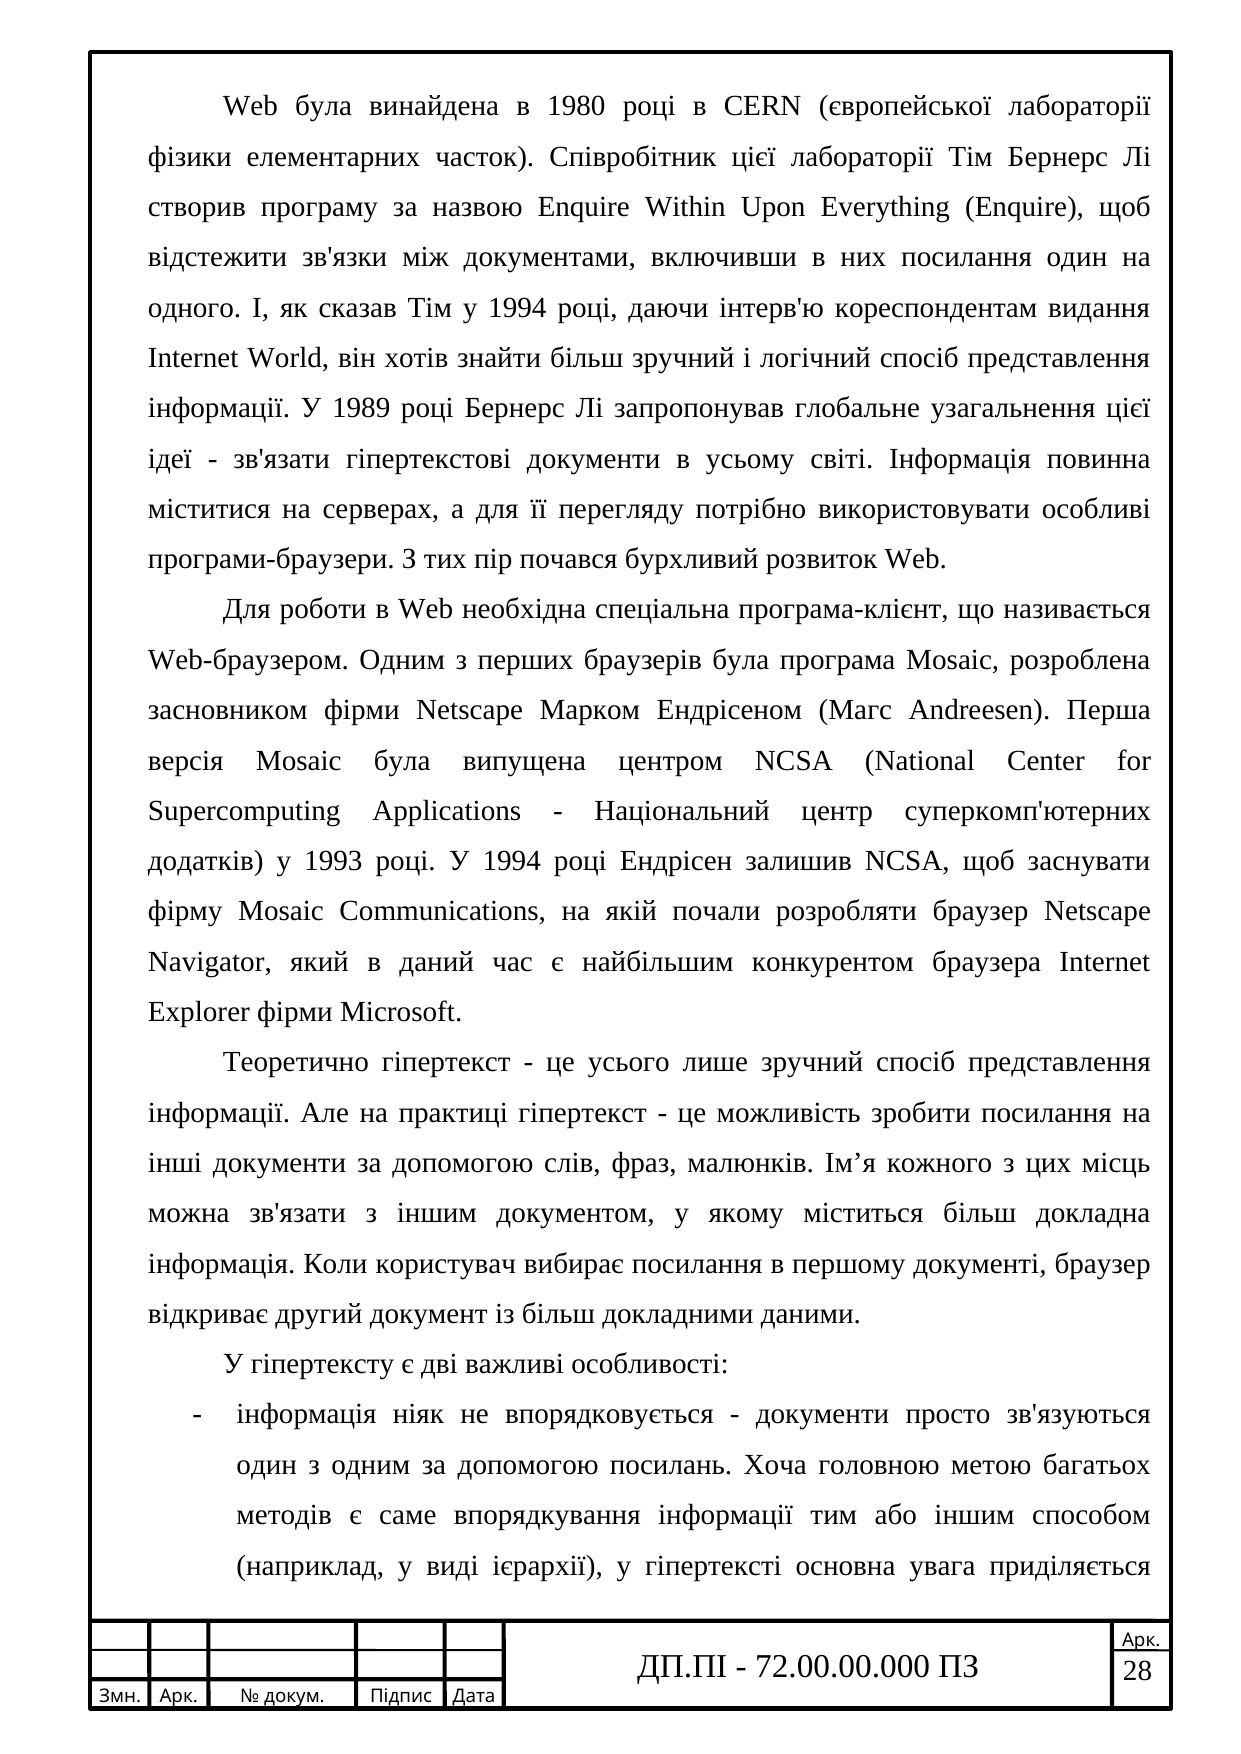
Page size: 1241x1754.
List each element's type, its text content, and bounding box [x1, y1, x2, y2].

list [192, 1397, 1152, 1581]
text Для роботи в Web необхідна спеціальна програма-клієнт, що називається Web-браузером. Одним з перших браузерів була програма Mosaic, розроблена засновником фірми Netscape Марком Ендрісеном (Магc Andreesen). Перша версія Mosaic була випущена центром NCSA (National Center for Supercomputing Applications - Національний центр суперкомп'ютерних додатків) у 1993 році. У 1994 році Ендрісен залишив NCSA, щоб заснувати фірму Mosaic Communications, на якій почали розробляти браузер Netscape Navigator, який в даний час є найбільшим конкурентом браузера Internet Explorer фірми Microsoft. [148, 592, 1152, 1028]
text Теоретично гіпертекст - це усього лише зручний спосіб представлення інформації. Але на практиці гіпертекст - це можливість зробити посилання на інші документи за допомогою слів, фраз, малюнків. Ім’я кожного з цих місць можна зв'язати з іншим документом, у якому міститься більш докладна інформація. Коли користувач вибирає посилання в першому документі, браузер відкриває другий документ із більш докладними даними. [148, 1044, 1152, 1329]
text Web була винайдена в 1980 році в CERN (європейської лабораторії фізики елементарних часток). Співробітник цієї лабораторії Тім Бернерс Лі створив програму за назвою Enquire Within Upon Everything (Enquire), щоб відстежити зв'язки між документами, включивши в них посилання один на одного. І, як сказав Тім у 1994 році, даючи інтерв'ю кореспондентам видання Internet World, він хотів знайти більш зручний і логічний спосіб представлення інформації. У 1989 році Бернерс Лі запропонував глобальне узагальнення цієї ідеї - зв'язати гіпертекстові документи в усьому світі. Інформація повинна міститися на серверах, а для її перегляду потрібно використовувати особливі програми-браузери. З тих пір почався бурхливий розвиток Web. [148, 88, 1152, 575]
text У гіпертексту є дві важливі особливості: [148, 1346, 1152, 1380]
